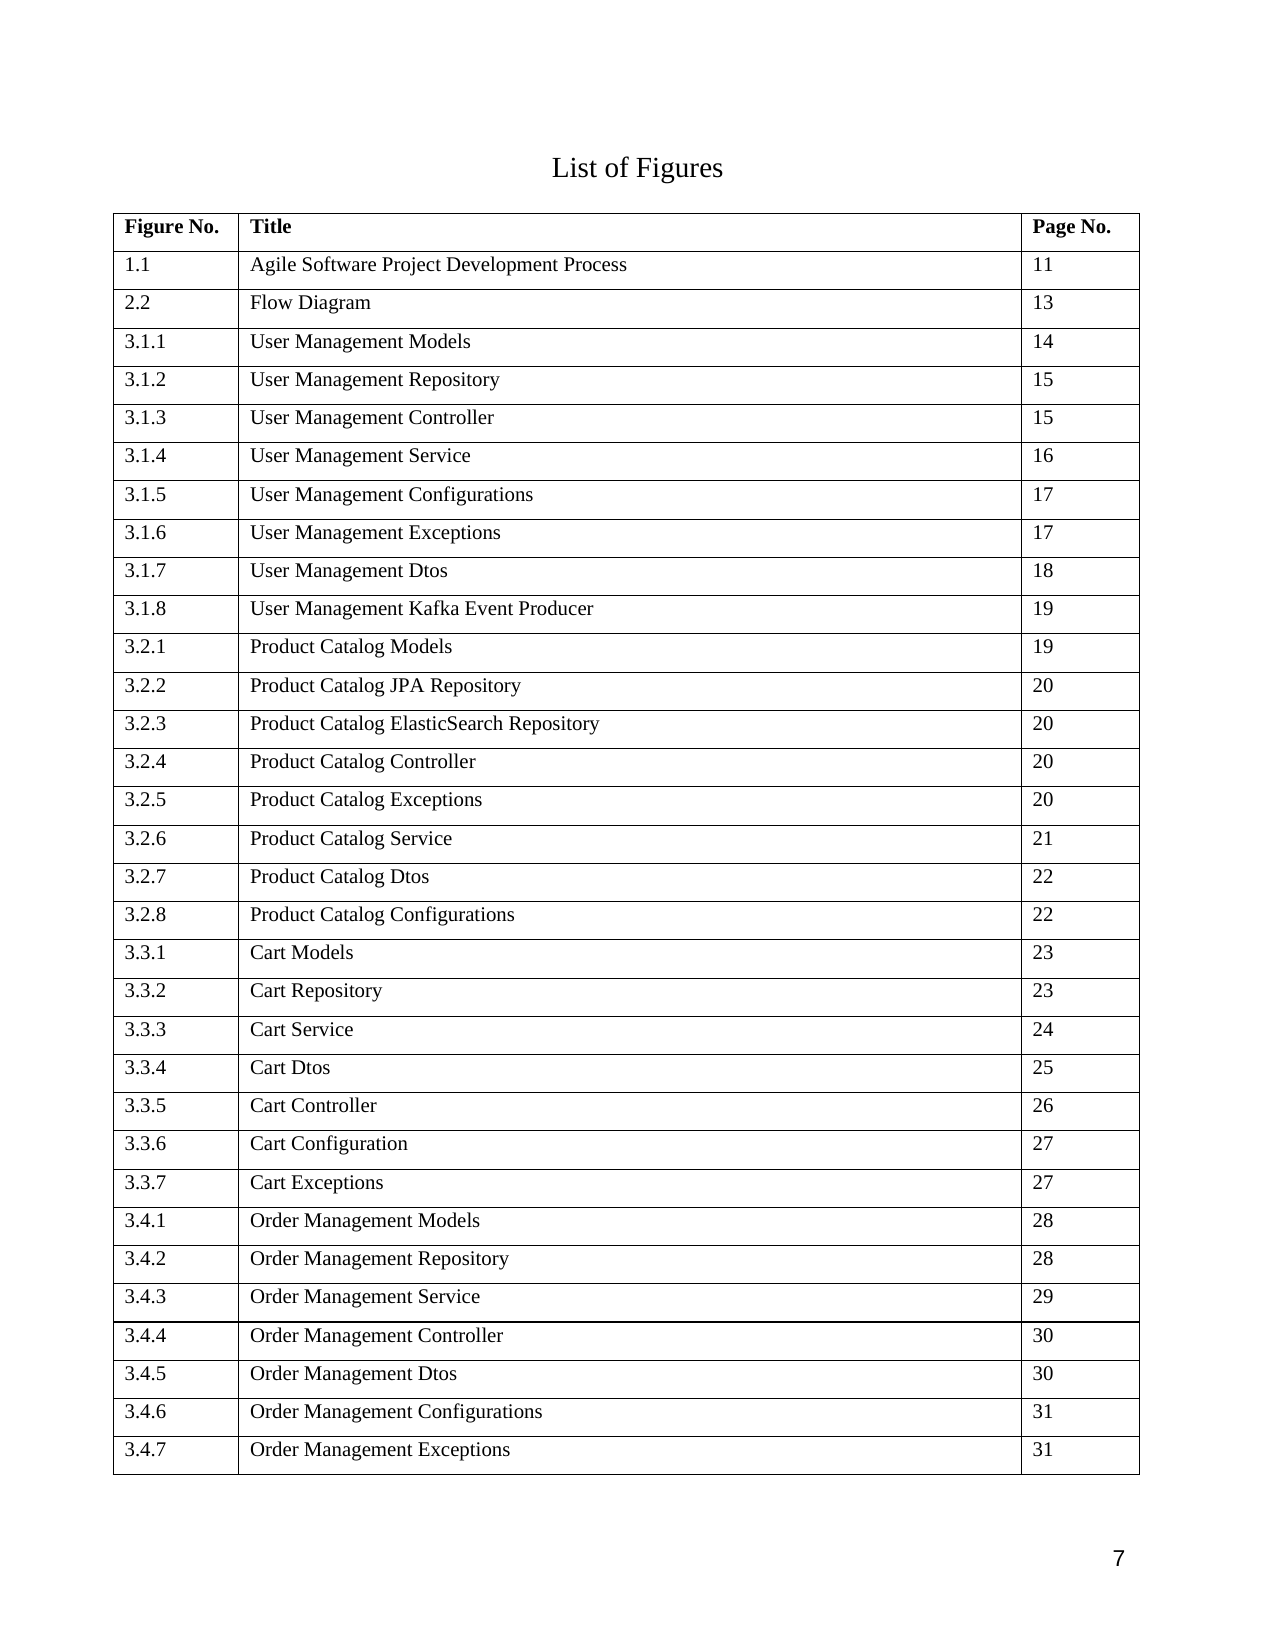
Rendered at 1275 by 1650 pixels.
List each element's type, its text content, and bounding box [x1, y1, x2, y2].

table_cell 13 [1022, 290, 1139, 327]
table_cell Cart Service [239, 1017, 1021, 1054]
table_cell Order Management Models [239, 1208, 1021, 1245]
table_cell Cart Models [239, 940, 1021, 977]
table_cell 30 [1022, 1361, 1139, 1398]
table_cell 3.1.1 [114, 329, 238, 366]
table_cell User Management Dtos [239, 558, 1021, 595]
table_cell 3.2.4 [114, 749, 238, 786]
table_cell Order Management Controller [239, 1323, 1021, 1360]
table_cell User Management Models [239, 329, 1021, 366]
table_cell 3.4.7 [114, 1437, 238, 1474]
table_cell 3.1.3 [114, 405, 238, 442]
table_cell 3.2.2 [114, 673, 238, 710]
table_cell 17 [1022, 481, 1139, 519]
table_cell 3.4.3 [114, 1284, 238, 1321]
table_cell 3.4.1 [114, 1208, 238, 1245]
table_cell 3.3.7 [114, 1170, 238, 1207]
table_cell User Management Repository [239, 367, 1021, 404]
table_cell 31 [1022, 1437, 1139, 1474]
table_cell 11 [1022, 252, 1139, 289]
table_cell 3.3.1 [114, 940, 238, 977]
table_cell User Management Controller [239, 405, 1021, 442]
table_cell Product Catalog Service [239, 826, 1021, 863]
table_cell Order Management Service [239, 1284, 1021, 1321]
table_cell 19 [1022, 596, 1139, 633]
table_cell 3.2.6 [114, 826, 238, 863]
table_cell Product Catalog Dtos [239, 864, 1021, 901]
table_header Page No. [1022, 214, 1139, 251]
table_cell 31 [1022, 1399, 1139, 1436]
table_cell 19 [1022, 634, 1139, 672]
table_cell 2.2 [114, 290, 238, 327]
subtitle List of Figures [150, 150, 1125, 183]
table_header Title [239, 214, 1021, 251]
table_cell 28 [1022, 1208, 1139, 1245]
table_cell 22 [1022, 864, 1139, 901]
table_cell 3.3.6 [114, 1131, 238, 1168]
table_cell 3.2.8 [114, 902, 238, 939]
table_cell 15 [1022, 367, 1139, 404]
table_cell 3.1.6 [114, 520, 238, 557]
table_cell Order Management Repository [239, 1246, 1021, 1283]
table_cell Product Catalog JPA Repository [239, 673, 1021, 710]
table_cell 17 [1022, 520, 1139, 557]
table_cell 3.2.7 [114, 864, 238, 901]
table_cell 24 [1022, 1017, 1139, 1054]
table_cell Product Catalog Models [239, 634, 1021, 672]
table_cell Cart Exceptions [239, 1170, 1021, 1207]
table_cell 20 [1022, 787, 1139, 824]
table_cell Product Catalog ElasticSearch Repository [239, 711, 1021, 748]
table_cell Cart Repository [239, 979, 1021, 1016]
table_cell Agile Software Project Development Process [239, 252, 1021, 289]
table_cell 3.4.6 [114, 1399, 238, 1436]
table_cell 3.2.1 [114, 634, 238, 672]
table_cell 3.3.4 [114, 1055, 238, 1092]
table_cell 3.4.2 [114, 1246, 238, 1283]
table_cell 18 [1022, 558, 1139, 595]
table_cell 29 [1022, 1284, 1139, 1321]
table_cell 21 [1022, 826, 1139, 863]
table_cell 3.3.5 [114, 1093, 238, 1130]
table_cell User Management Kafka Event Producer [239, 596, 1021, 633]
table_cell Cart Dtos [239, 1055, 1021, 1092]
table_cell 23 [1022, 940, 1139, 977]
table_cell 25 [1022, 1055, 1139, 1092]
table_cell Order Management Dtos [239, 1361, 1021, 1398]
table_cell 26 [1022, 1093, 1139, 1130]
table_cell 3.1.2 [114, 367, 238, 404]
table_cell 3.1.4 [114, 443, 238, 480]
table_cell 27 [1022, 1170, 1139, 1207]
table_cell Cart Configuration [239, 1131, 1021, 1168]
table_cell 23 [1022, 979, 1139, 1016]
table_cell 20 [1022, 711, 1139, 748]
table_cell 28 [1022, 1246, 1139, 1283]
table_cell User Management Configurations [239, 481, 1021, 519]
table_cell Cart Controller [239, 1093, 1021, 1130]
table_cell 15 [1022, 405, 1139, 442]
table_cell 3.2.3 [114, 711, 238, 748]
table_cell 20 [1022, 749, 1139, 786]
table_cell Product Catalog Configurations [239, 902, 1021, 939]
table_cell Flow Diagram [239, 290, 1021, 327]
table_cell 3.3.3 [114, 1017, 238, 1054]
table_cell 3.4.5 [114, 1361, 238, 1398]
table_cell 3.4.4 [114, 1323, 238, 1360]
table_cell 3.2.5 [114, 787, 238, 824]
table_cell 16 [1022, 443, 1139, 480]
table_header Figure No. [114, 214, 238, 251]
table_cell 30 [1022, 1323, 1139, 1360]
table_cell 20 [1022, 673, 1139, 710]
table_cell 14 [1022, 329, 1139, 366]
table_cell 22 [1022, 902, 1139, 939]
table_cell User Management Exceptions [239, 520, 1021, 557]
table_cell Order Management Configurations [239, 1399, 1021, 1436]
table_cell 27 [1022, 1131, 1139, 1168]
table_cell Product Catalog Exceptions [239, 787, 1021, 824]
table_cell Order Management Exceptions [239, 1437, 1021, 1474]
table_cell 1.1 [114, 252, 238, 289]
table_cell 3.1.8 [114, 596, 238, 633]
table_cell 3.1.5 [114, 481, 238, 519]
table_cell User Management Service [239, 443, 1021, 480]
table_cell 3.3.2 [114, 979, 238, 1016]
table_cell Product Catalog Controller [239, 749, 1021, 786]
table_cell 3.1.7 [114, 558, 238, 595]
